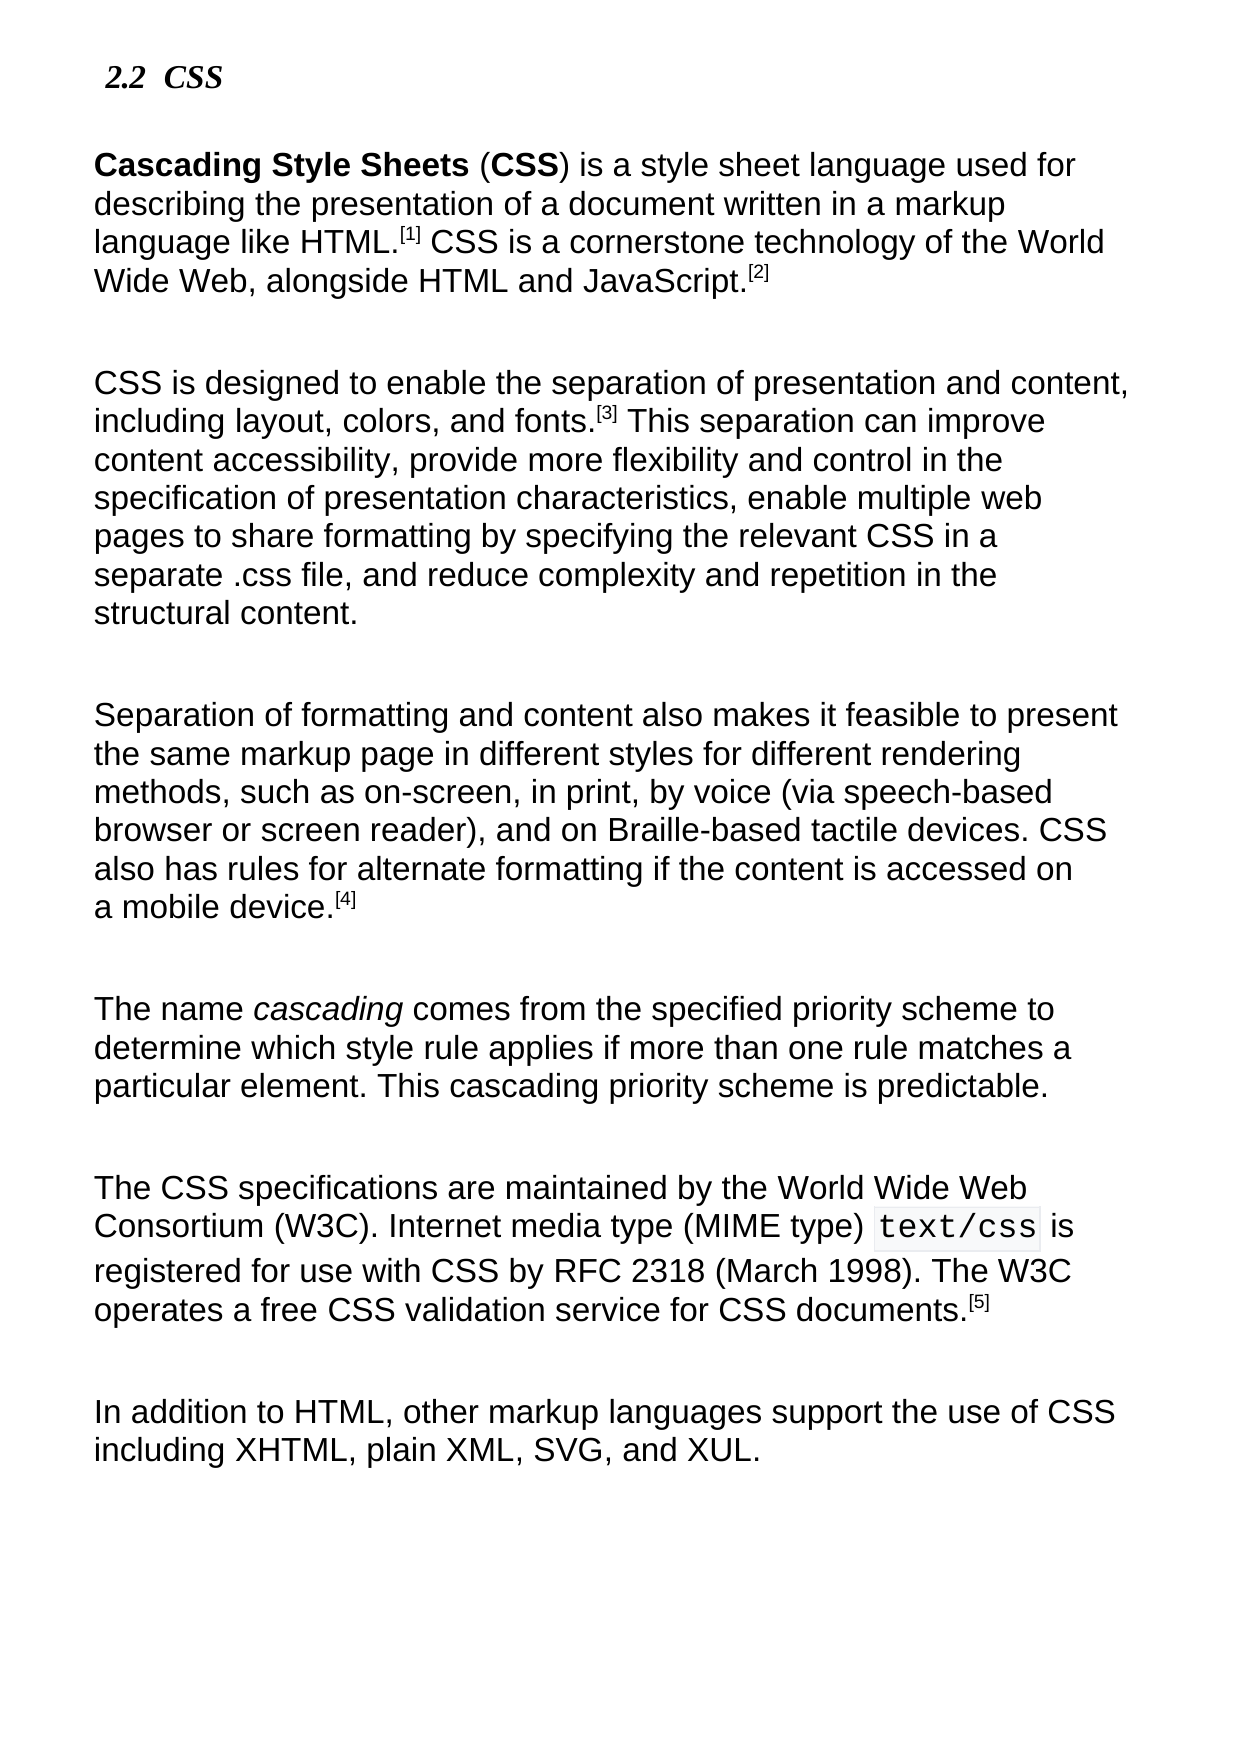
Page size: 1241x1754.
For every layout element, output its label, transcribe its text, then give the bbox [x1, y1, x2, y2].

text CSS is designed to enable the separation of presentation and content, including layout, colors, and fonts.[3] This separation can improve content accessibility, provide more flexibility and control in the specification of presentation characteristics, enable multiple web pages to share formatting by specifying the relevant CSS in a separate .css file, and reduce complexity and repetition in the structural content. [94, 363, 1136, 632]
text Separation of formatting and content also makes it feasible to present the same markup page in different styles for different rendering methods, such as on-screen, in print, by voice (via speech-based browser or screen reader), and on Braille-based tactile devices. CSS also has rules for alternate formatting if the content is accessed on a mobile device.[4] [94, 695, 1136, 926]
text The CSS specifications are maintained by the World Wide Web Consortium (W3C). Internet media type (MIME type) text/css is registered for use with CSS by RFC 2318 (March 1998). The W3C operates a free CSS validation service for CSS documents.[5] [94, 1168, 1136, 1328]
text The name cascading comes from the specified priority scheme to determine which style rule applies if more than one rule matches a particular element. This cascading priority scheme is predictable. [94, 989, 1136, 1104]
subtitle CSS [105, 57, 1136, 96]
text Cascading Style Sheets (CSS) is a style sheet language used for describing the presentation of a document written in a markup language like HTML.[1] CSS is a cornerstone technology of the World Wide Web, alongside HTML and JavaScript.[2] [94, 146, 1136, 299]
text In addition to HTML, other markup languages support the use of CSS including XHTML, plain XML, SVG, and XUL. [94, 1392, 1136, 1469]
